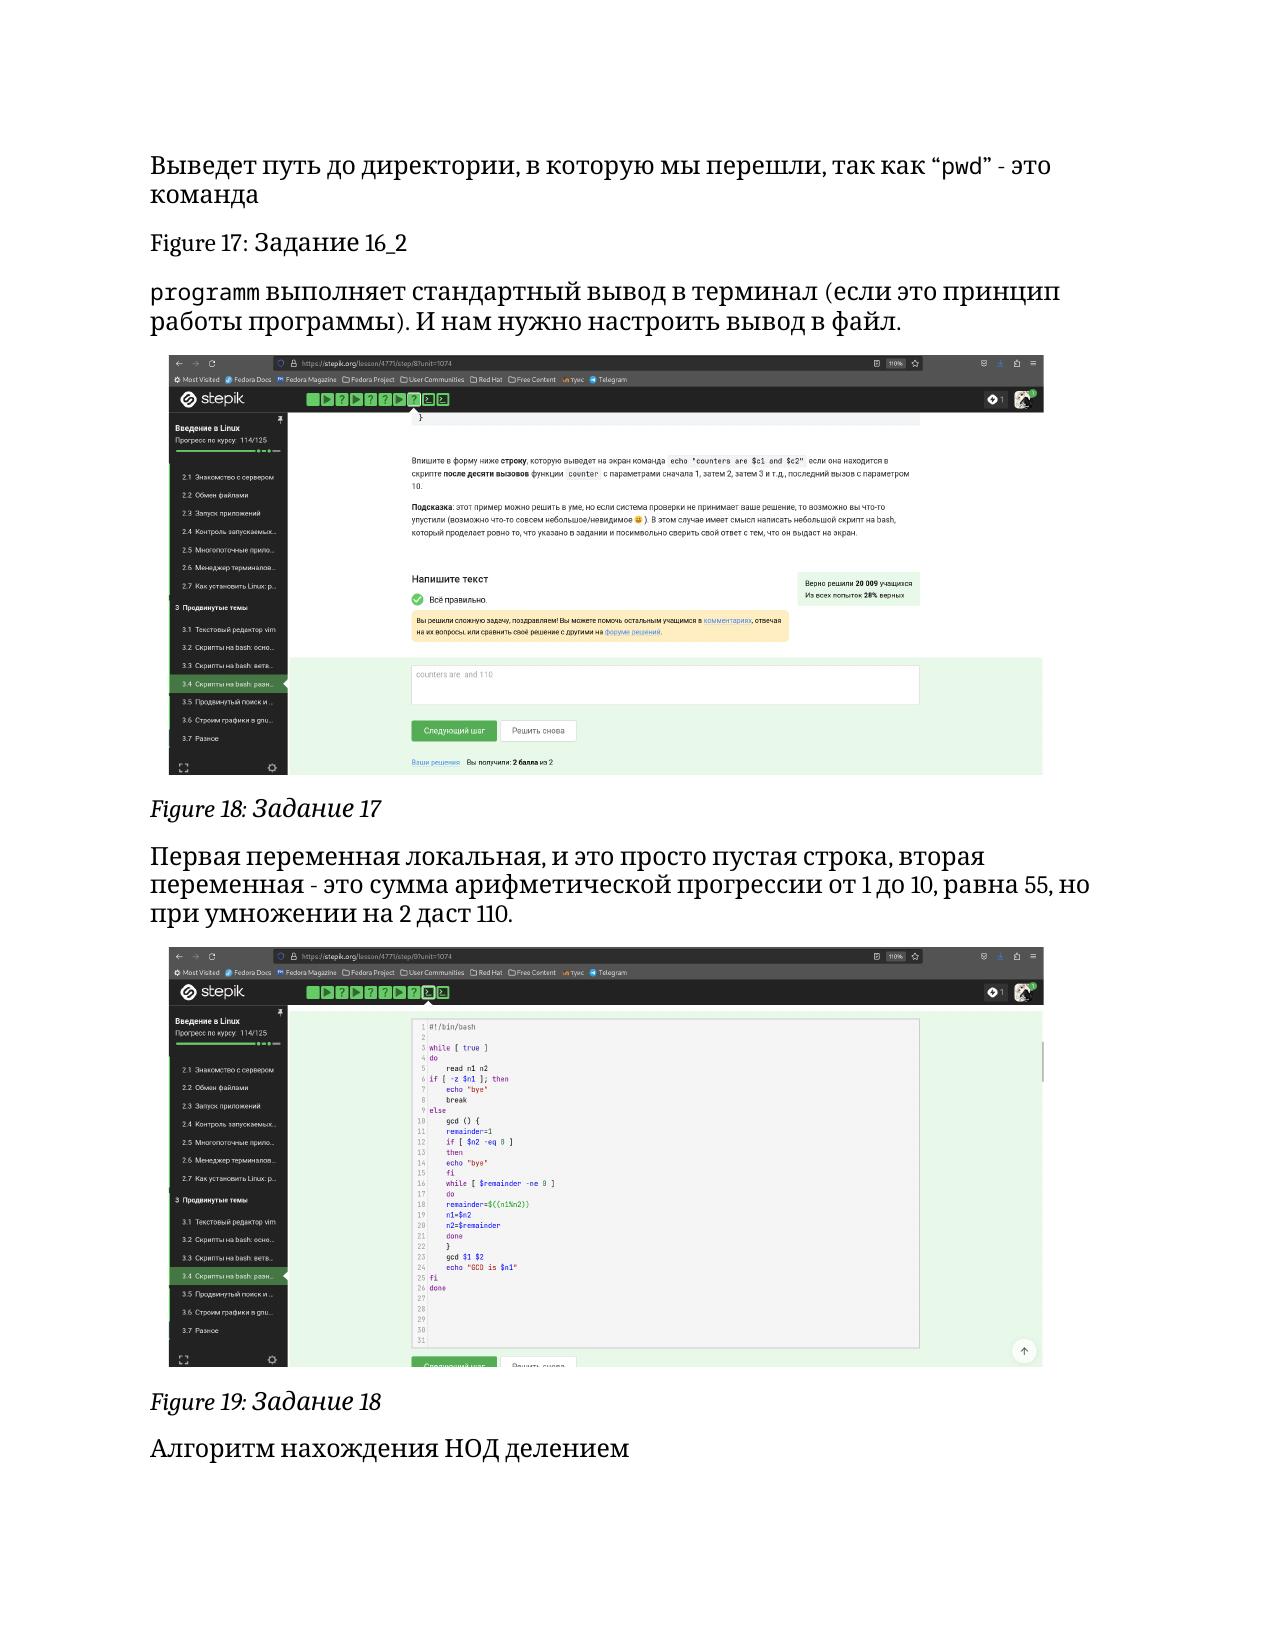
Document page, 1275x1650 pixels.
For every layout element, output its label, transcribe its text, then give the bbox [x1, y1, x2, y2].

picture [168, 355, 1044, 775]
picture [168, 947, 1044, 1367]
text programm выполняет стандартный вывод в терминал (если это принцип работы программы). И нам нужно настроить вывод в файл. [150, 276, 1125, 336]
text Выведет путь до директории, в которую мы перешли, так как “pwd” - это команда [150, 150, 1125, 210]
text Figure 19: Задание 18 [150, 1388, 1125, 1416]
text Алгоритм нахождения НОД делением [150, 1435, 1125, 1464]
text Figure 18: Задание 17 [150, 795, 1125, 824]
text Figure 17: Задание 16_2 [150, 229, 1125, 257]
text Первая переменная локальная, и это просто пустая строка, вторая переменная - это сумма арифметической прогрессии от 1 до 10, равна 55, но при умножении на 2 даст 110. [150, 843, 1125, 929]
